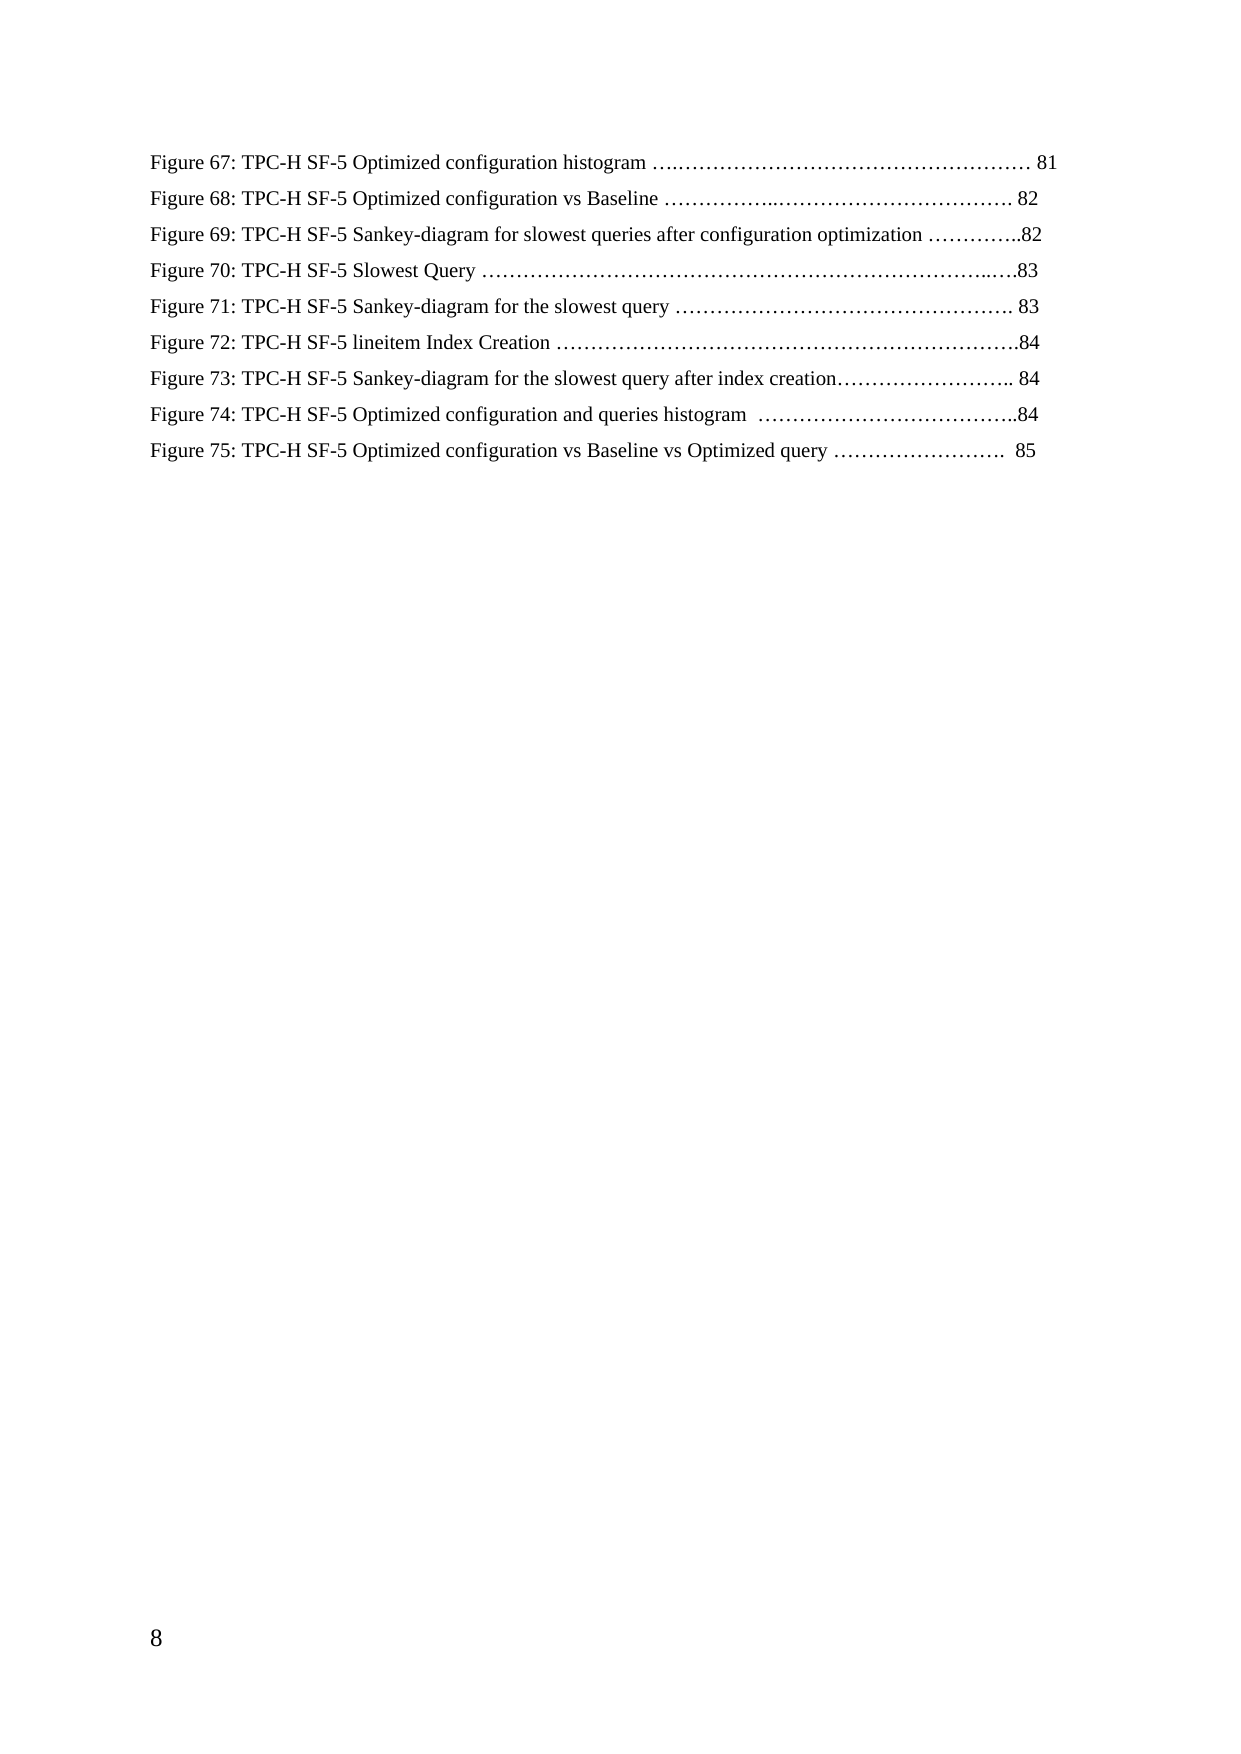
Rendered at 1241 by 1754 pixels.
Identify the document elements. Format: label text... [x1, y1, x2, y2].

text Figure 71: TPC-H SF-5 Sankey-diagram for the slowest query …………………………………………. 83 [150, 294, 1090, 318]
text Figure 73: TPC-H SF-5 Sankey-diagram for the slowest query after index creation…………………….. 84 [150, 366, 1090, 390]
text Figure 72: TPC-H SF-5 lineitem Index Creation ………………………………………………………….84 [150, 330, 1090, 354]
text Figure 67: TPC-H SF-5 Optimized configuration histogram ….…………………………………………… 81 [150, 150, 1090, 174]
text Figure 74: TPC-H SF-5 Optimized configuration and queries histogram ………………………………..84 [150, 402, 1090, 426]
text Figure 70: TPC-H SF-5 Slowest Query ………………………………………………………………..….83 [150, 258, 1090, 282]
text Figure 69: TPC-H SF-5 Sankey-diagram for slowest queries after configuration optimization …………..82 [150, 222, 1090, 246]
text Figure 68: TPC-H SF-5 Optimized configuration vs Baseline ……………..……………………………. 82 [150, 186, 1090, 210]
text Figure 75: TPC-H SF-5 Optimized configuration vs Baseline vs Optimized query ……………………. 85 [150, 438, 1090, 462]
